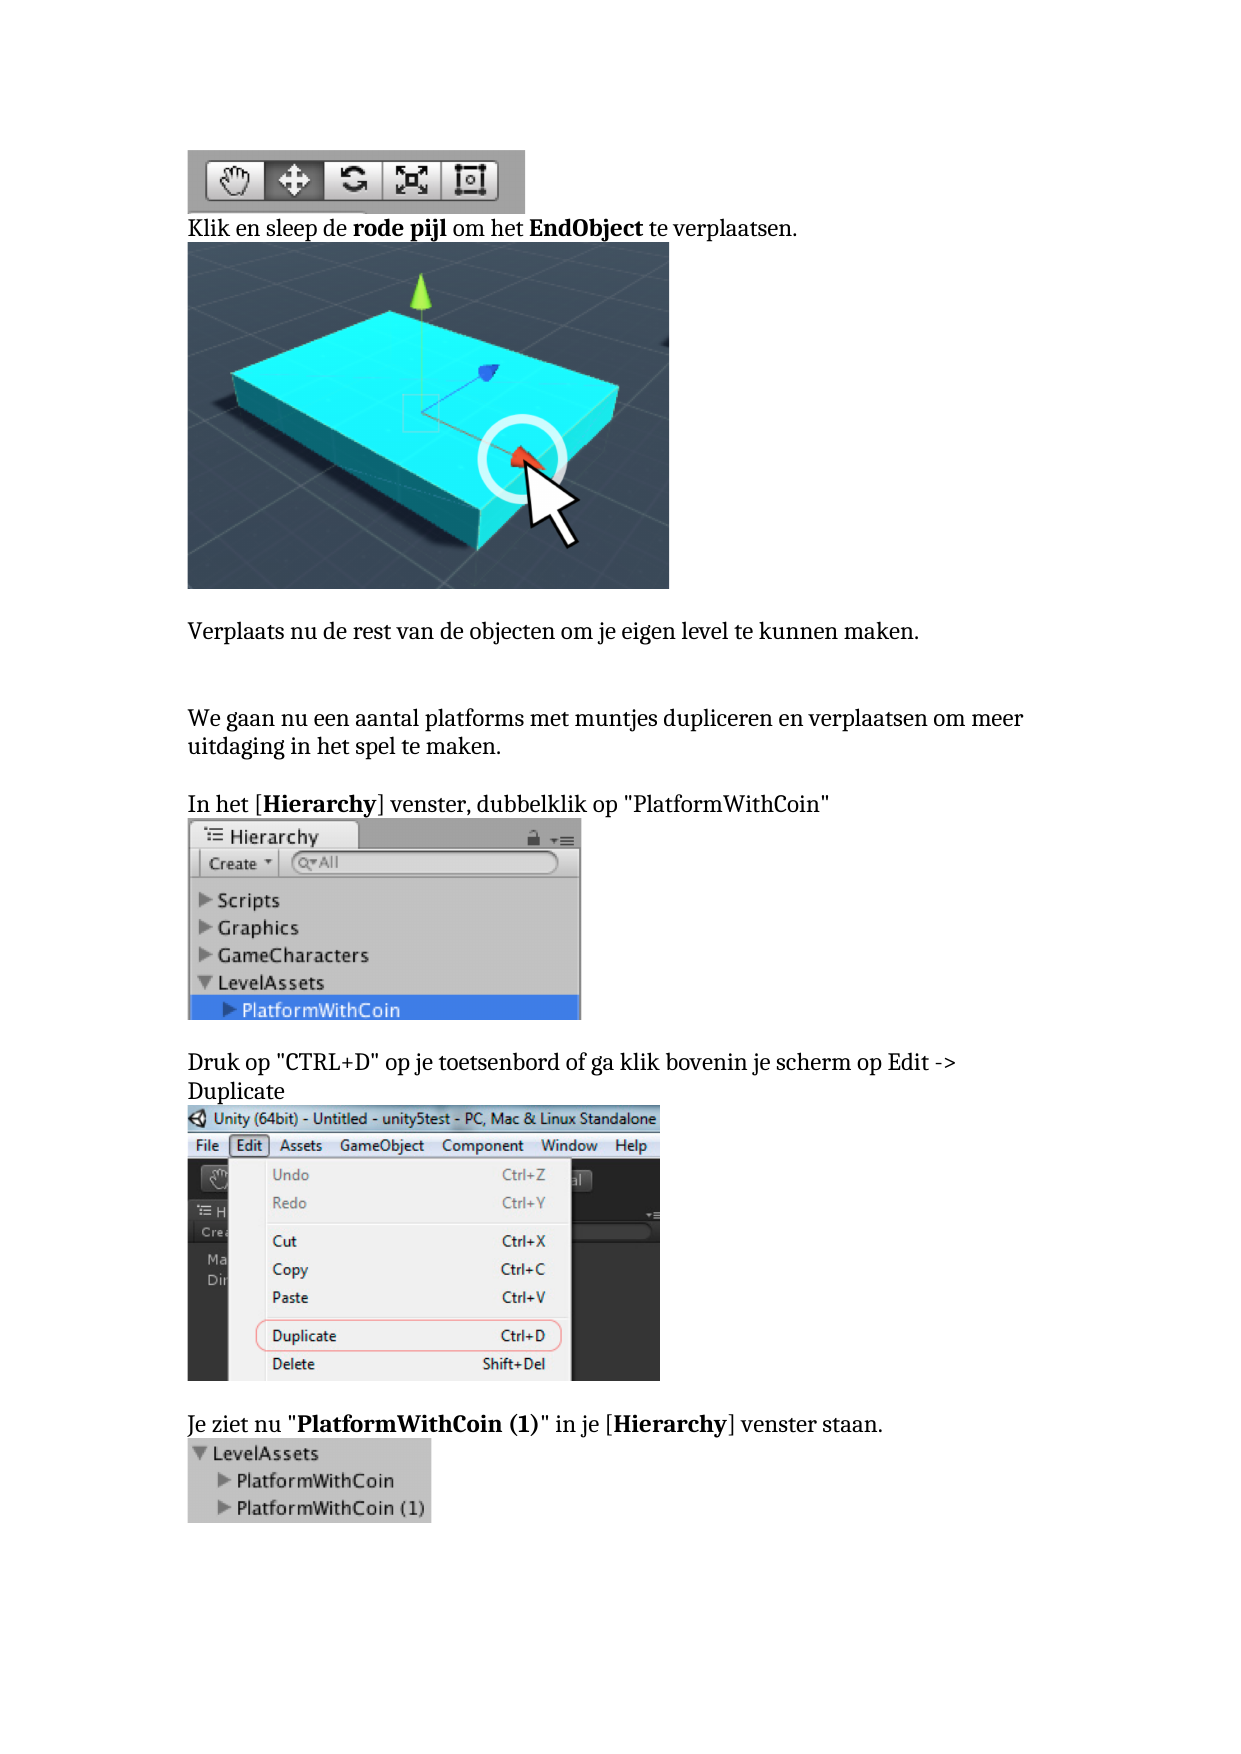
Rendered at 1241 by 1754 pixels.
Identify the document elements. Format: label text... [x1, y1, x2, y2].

text Druk op "CTRL+D" op je toetsenbord of ga klik bovenin je scherm op Edit -> Duplicate [187, 1048, 1053, 1106]
picture [187, 818, 582, 1020]
text Je ziet nu "PlatformWithCoin (1)" in je [Hierarchy] venster staan. [187, 1409, 1053, 1438]
picture [187, 150, 525, 214]
text Verplaats nu de rest van de objecten om je eigen level te kunnen maken. [187, 617, 1053, 646]
text We gaan nu een aantal platforms met muntjes dupliceren en verplaatsen om meer uitdaging in het spel te maken. [187, 703, 1053, 761]
picture [187, 1438, 432, 1523]
text Klik en sleep de rode pijl om het EndObject te verplaatsen. [187, 214, 1053, 243]
picture [187, 242, 670, 589]
picture [187, 1105, 660, 1381]
